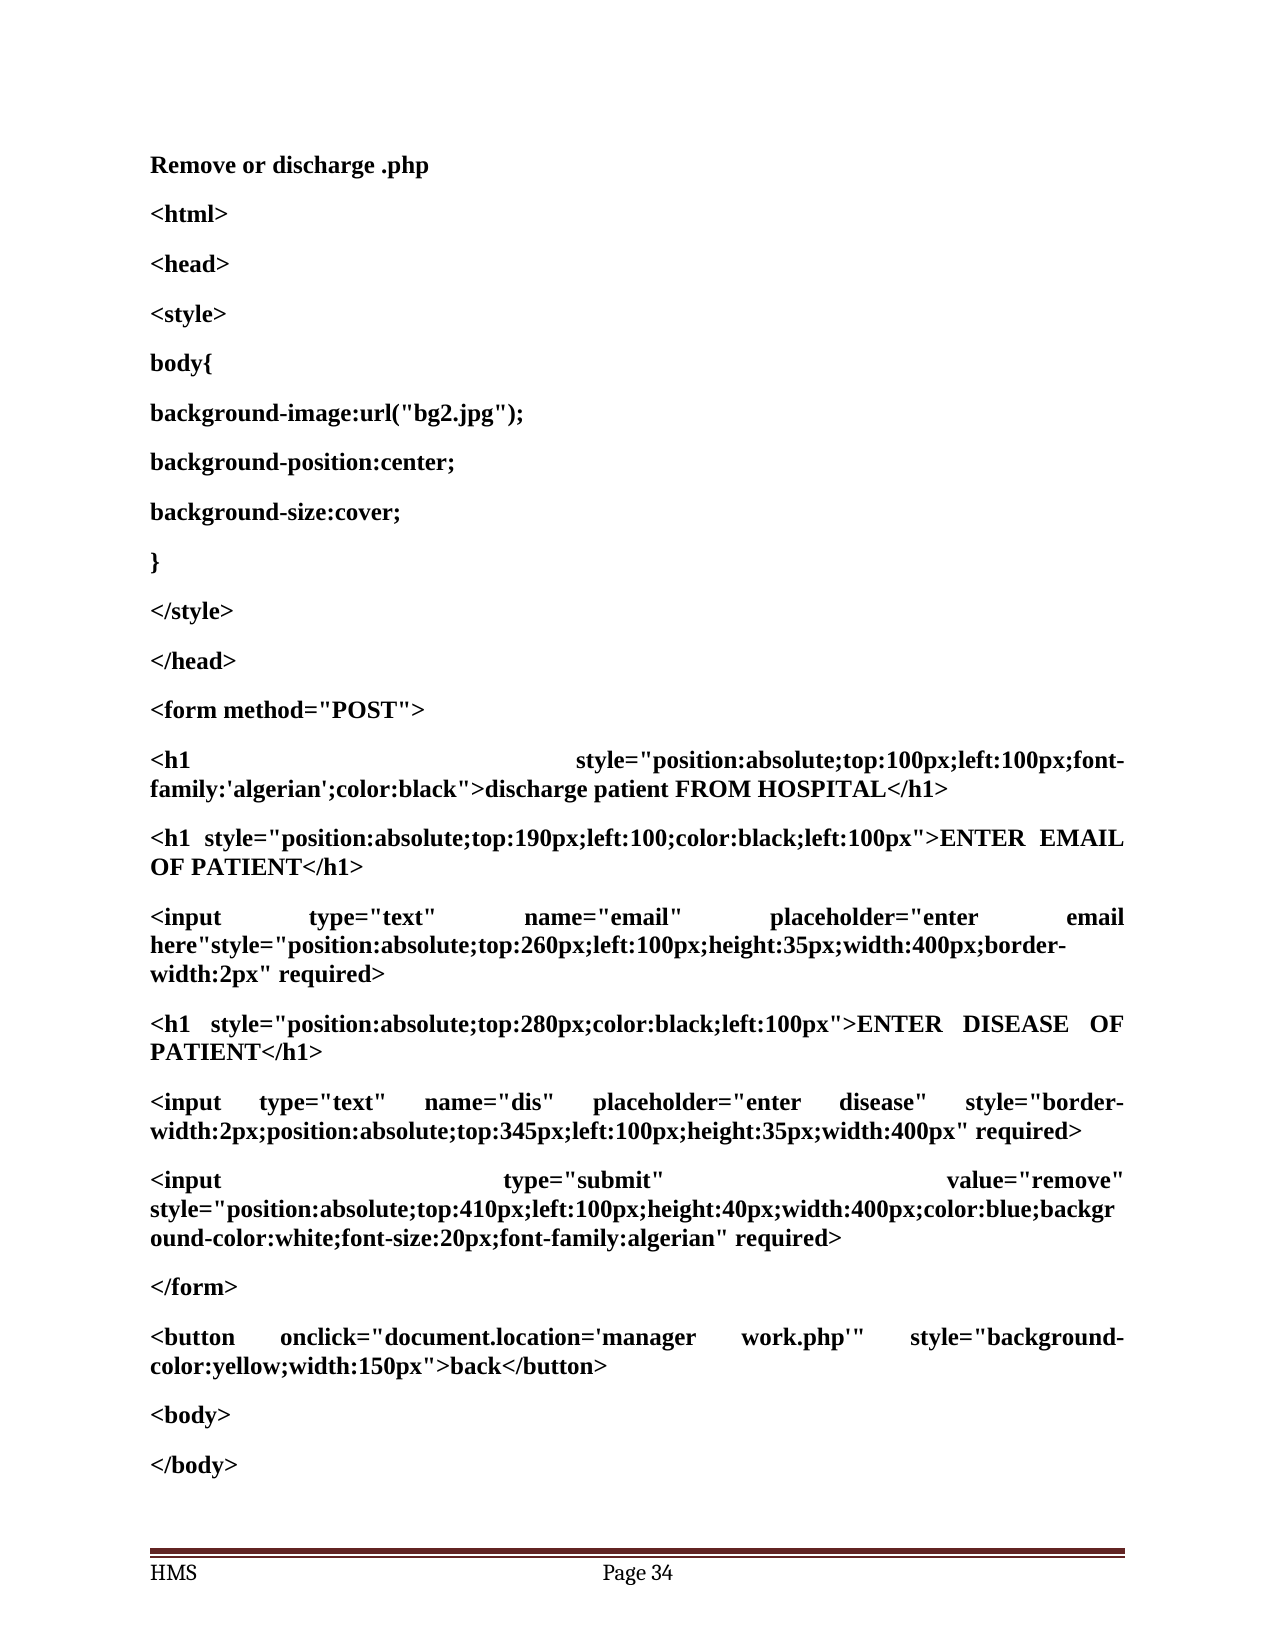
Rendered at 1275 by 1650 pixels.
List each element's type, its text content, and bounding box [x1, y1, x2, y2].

text background-size:cover; [150, 497, 1125, 526]
text <form method="POST"> [150, 695, 1125, 724]
text Remove or discharge .php [150, 150, 1125, 179]
text <h1 style="position:absolute;top:190px;left:100;color:black;left:100px">ENTER EMAIL OF PATIENT</h1> [150, 823, 1125, 881]
text <html> [150, 199, 1125, 228]
text <body> [150, 1400, 1125, 1429]
text <input type="text" name="dis" placeholder="enter disease" style="border-width:2px;position:absolute;top:345px;left:100px;height:35px;width:400px" required> [150, 1087, 1125, 1144]
text <h1 style="position:absolute;top:280px;color:black;left:100px">ENTER DISEASE OF PATIENT</h1> [150, 1009, 1125, 1066]
text <input type="submit" value="remove" style="position:absolute;top:410px;left:100px;height:40px;width:400px;color:blue;background-color:white;font-size:20px;font-family:algerian" required> [150, 1165, 1125, 1252]
text </style> [150, 596, 1125, 625]
text <input type="text" name="email" placeholder="enter email here"style="position:absolute;top:260px;left:100px;height:35px;width:400px;border-width:2px" required> [150, 902, 1125, 988]
text <head> [150, 249, 1125, 278]
text </head> [150, 646, 1125, 674]
text <button onclick="document.location='manager work.php'" style="background-color:yellow;width:150px">back</button> [150, 1322, 1125, 1379]
text </form> [150, 1272, 1125, 1301]
text </body> [150, 1450, 1125, 1479]
text background-image:url("bg2.jpg"); [150, 398, 1125, 427]
text body{ [150, 348, 1125, 377]
text <h1 style="position:absolute;top:100px;left:100px;font-family:'algerian';color:black">discharge patient FROM HOSPITAL</h1> [150, 745, 1125, 802]
text } [150, 547, 1125, 575]
text background-position:center; [150, 447, 1125, 476]
text <style> [150, 299, 1125, 327]
